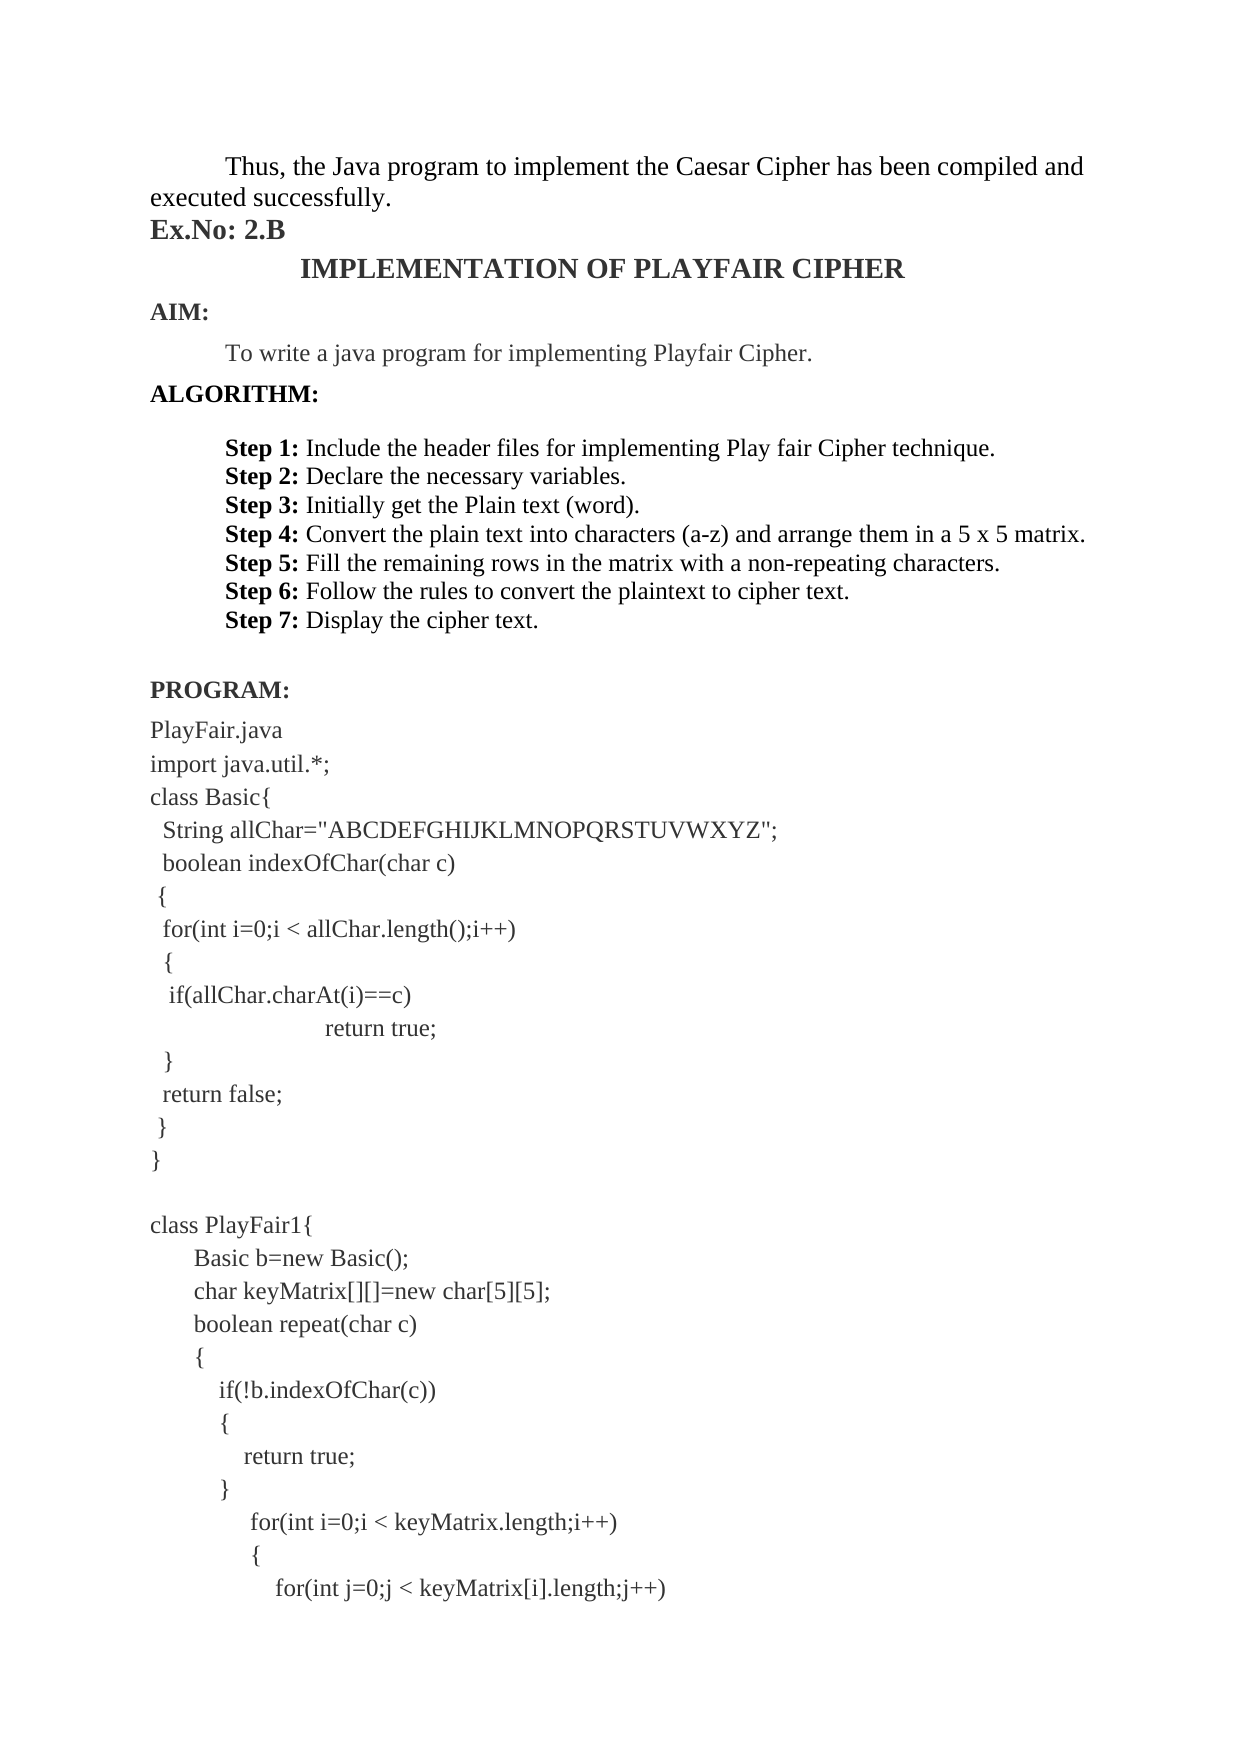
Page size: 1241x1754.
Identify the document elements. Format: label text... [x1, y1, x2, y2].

text return true; [150, 1013, 1137, 1042]
text for(int i=0;i < keyMatrix.length;i++) [150, 1507, 1137, 1536]
text To write a java program for implementing Playfair Cipher. [150, 338, 1137, 367]
text class PlayFair1{ [150, 1210, 1137, 1239]
text } [150, 1046, 1137, 1074]
text Thus, the Java program to implement the Caesar Cipher has been compiled and executed successfully. [150, 150, 1137, 212]
text } [150, 1474, 1137, 1503]
text if(allChar.charAt(i)==c) [150, 980, 1137, 1008]
text return true; [150, 1441, 1137, 1470]
text char keyMatrix[][]=new char[5][5]; [150, 1276, 1137, 1305]
text AIM: [150, 297, 1137, 326]
list IMPLEMENTATION OF PLAYFAIR CIPHER [300, 251, 1137, 284]
text if(!b.indexOfChar(c)) [150, 1375, 1137, 1404]
text class Basic{ [150, 782, 1137, 810]
text import java.util.*; [150, 749, 1137, 777]
text { [150, 1342, 1137, 1371]
text Step 5: Fill the remaining rows in the matrix with a non-repeating characters. [150, 548, 1137, 576]
text Step 1: Include the header files for implementing Play fair Cipher technique. [150, 433, 1137, 461]
text { [150, 947, 1137, 976]
text } [150, 1112, 1137, 1141]
text ALGORITHM: [150, 379, 1137, 408]
text Step 7: Display the cipher text. [150, 605, 1137, 634]
text for(int j=0;j < keyMatrix[i].length;j++) [150, 1573, 1137, 1602]
text Step 2: Declare the necessary variables. [150, 461, 1137, 490]
text PROGRAM: [150, 675, 1137, 703]
text PlayFair.java [150, 716, 1137, 744]
text Step 6: Follow the rules to convert the plaintext to cipher text. [150, 576, 1137, 605]
text { [150, 1408, 1137, 1437]
text String allChar="ABCDEFGHIJKLMNOPQRSTUVWXYZ"; [150, 815, 1137, 843]
text for(int i=0;i < allChar.length();i++) [150, 914, 1137, 942]
text boolean indexOfChar(char c) [150, 848, 1137, 876]
text Ex.No: 2.B [150, 212, 1137, 246]
text Step 3: Initially get the Plain text (word). [150, 490, 1137, 519]
text { [150, 1540, 1137, 1569]
text Basic b=new Basic(); [150, 1243, 1137, 1272]
text } [150, 1145, 1137, 1174]
text boolean repeat(char c) [150, 1309, 1137, 1338]
text return false; [150, 1079, 1137, 1108]
text { [150, 881, 1137, 909]
text Step 4: Convert the plain text into characters (a-z) and arrange them in a 5 x 5 matrix. [150, 519, 1137, 548]
